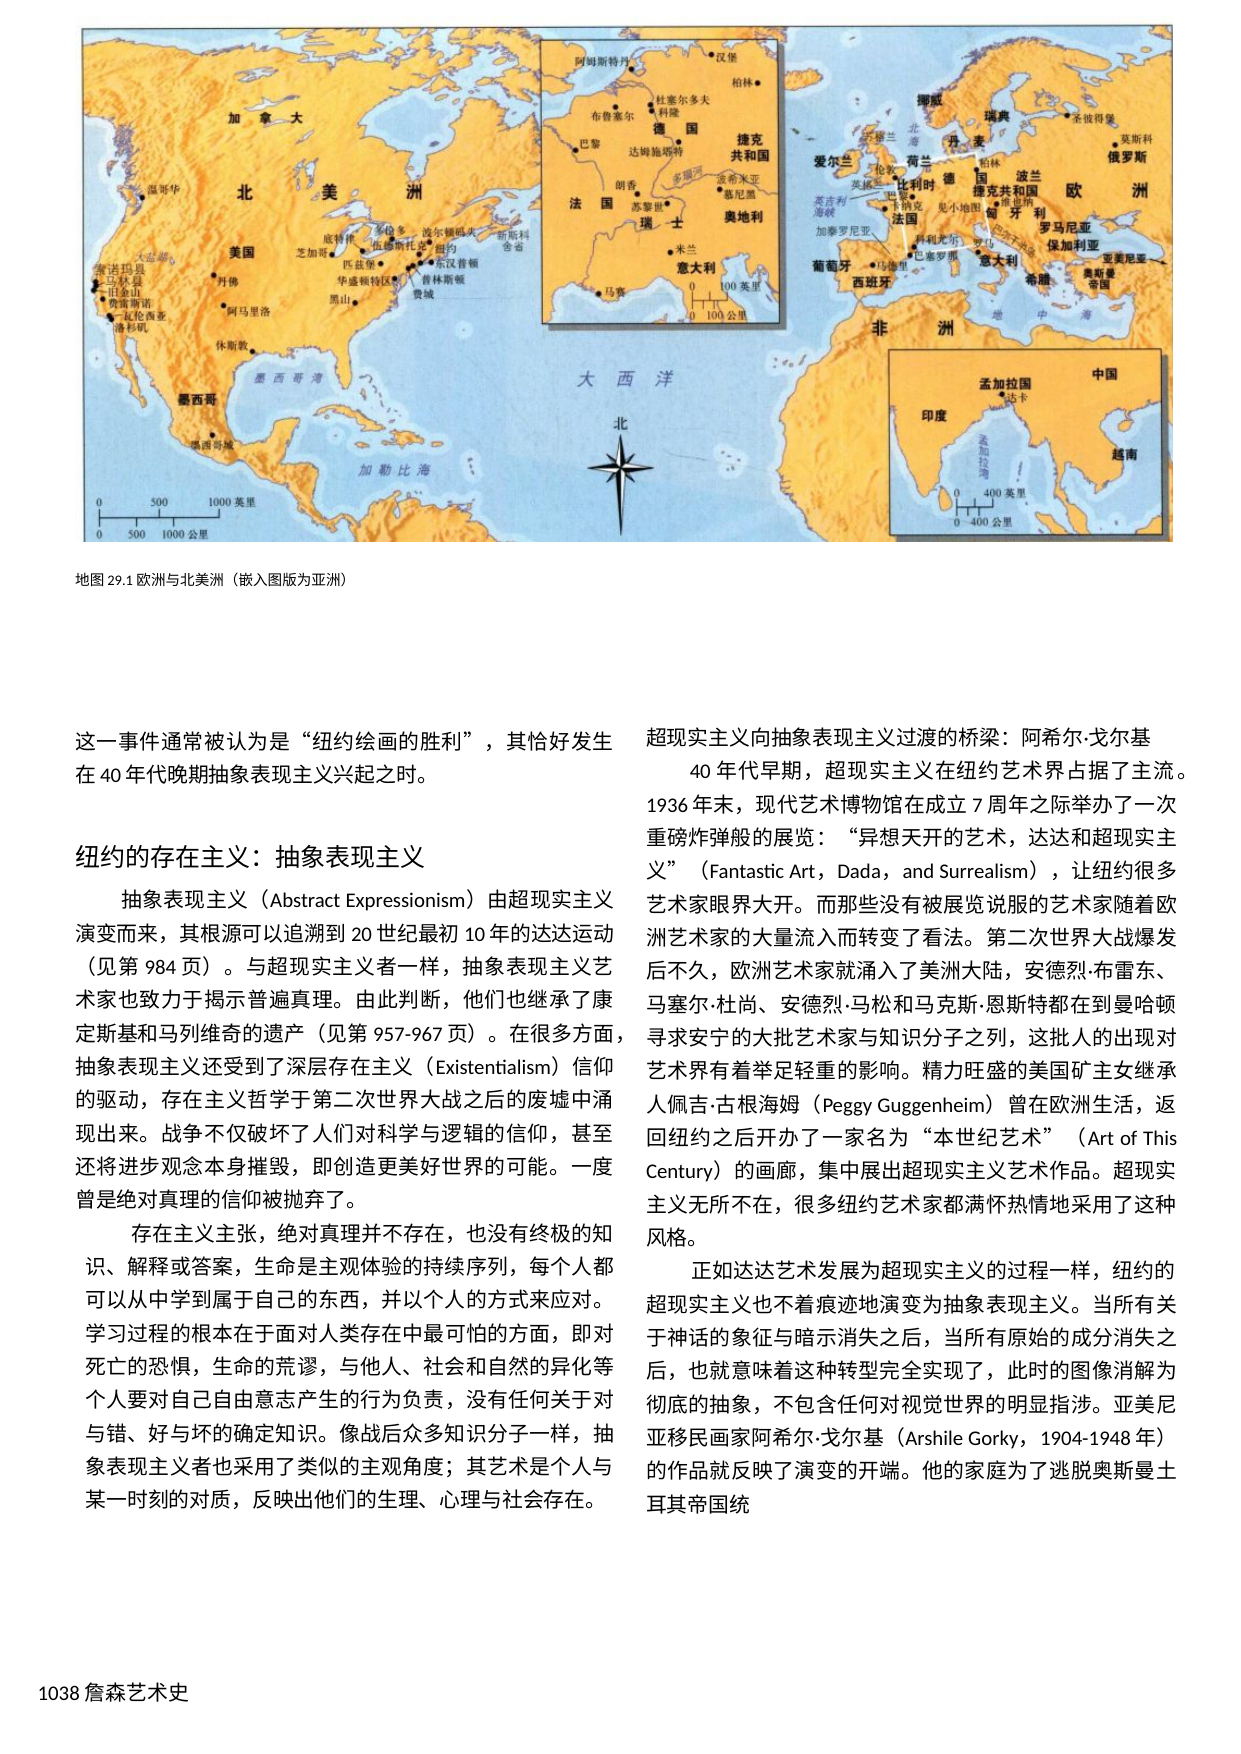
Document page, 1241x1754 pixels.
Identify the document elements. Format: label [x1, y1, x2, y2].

picture [75, 16, 1173, 542]
